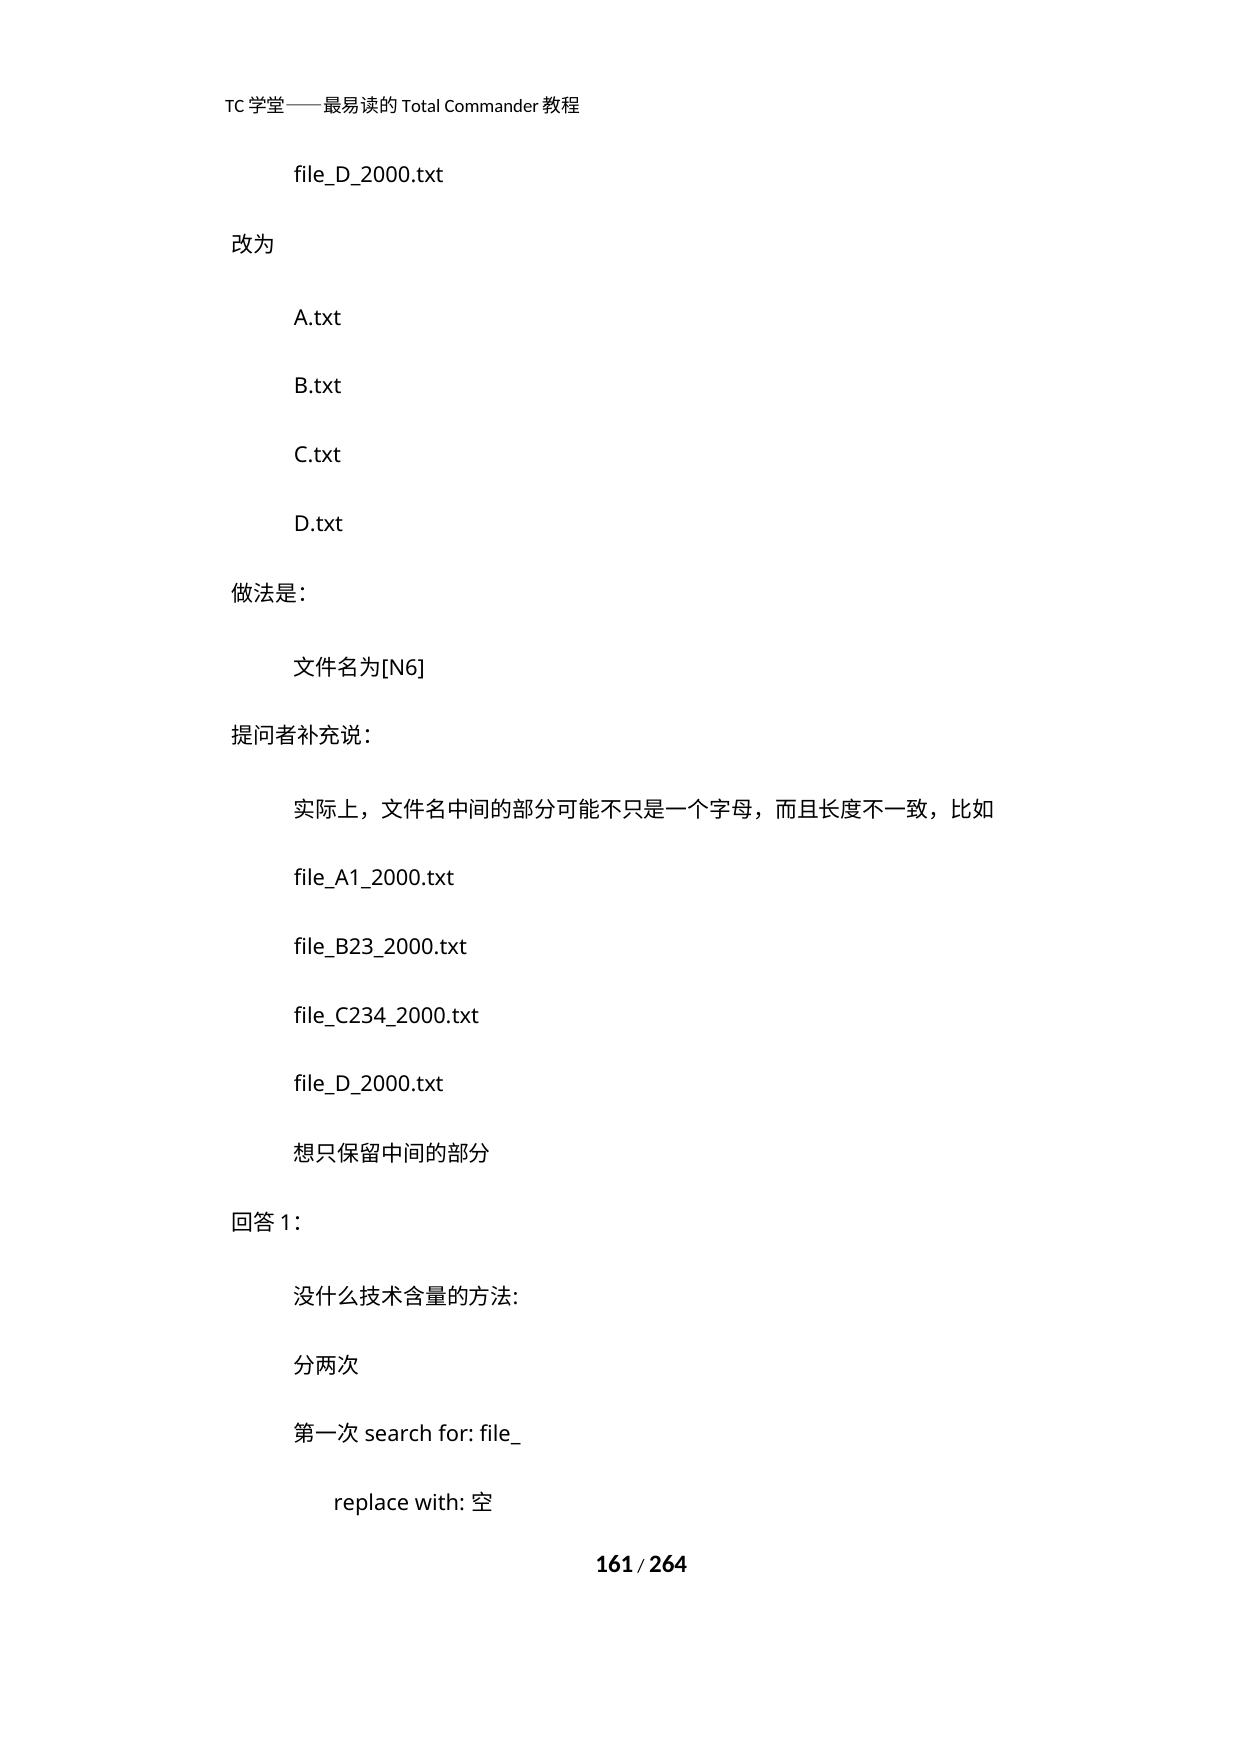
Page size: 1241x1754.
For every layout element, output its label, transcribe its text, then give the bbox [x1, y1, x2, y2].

text C.txt [250, 434, 1053, 474]
text file_A1_2000.txt [250, 857, 1053, 897]
text file_C234_2000.txt [250, 995, 1053, 1034]
text file_D_2000.txt [250, 154, 1053, 194]
text 回答1： [187, 1201, 1053, 1241]
text 提问者补充说： [187, 714, 1053, 754]
text 实际上，文件名中间的部分可能不只是一个字母，而且长度不一致，比如 [250, 788, 1053, 828]
text file_B23_2000.txt [250, 926, 1053, 966]
text 分两次 [250, 1344, 1053, 1383]
text D.txt [250, 503, 1053, 543]
text replace with: 空 [250, 1481, 1053, 1521]
text 做法是： [187, 572, 1053, 612]
text 没什么技术含量的方法: [250, 1275, 1053, 1314]
text file_D_2000.txt [250, 1063, 1053, 1103]
text 第一次 search for: file_ [250, 1412, 1053, 1452]
text 改为 [187, 223, 1053, 263]
text A.txt [250, 297, 1053, 336]
text 想只保留中间的部分 [250, 1132, 1053, 1172]
text B.txt [250, 366, 1053, 405]
text 文件名为[N6] [250, 646, 1053, 685]
